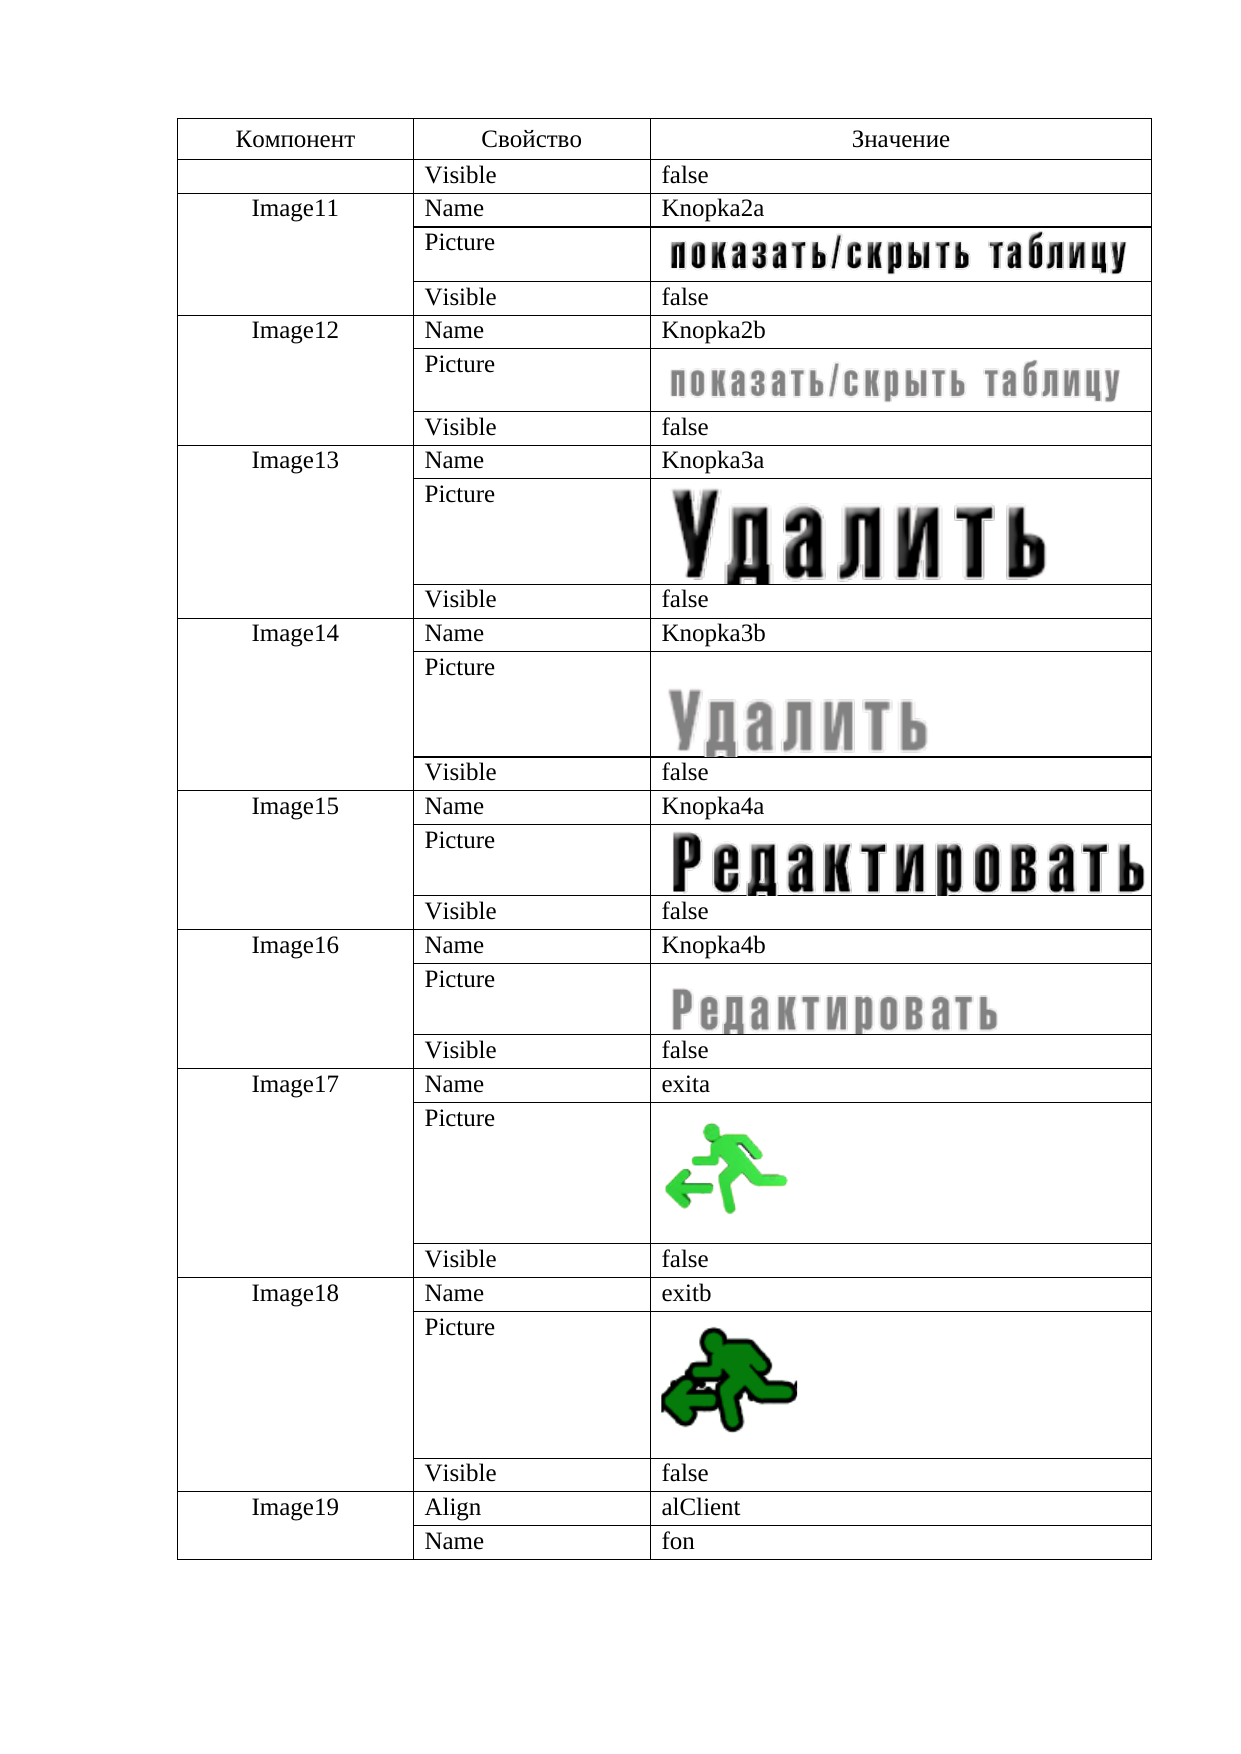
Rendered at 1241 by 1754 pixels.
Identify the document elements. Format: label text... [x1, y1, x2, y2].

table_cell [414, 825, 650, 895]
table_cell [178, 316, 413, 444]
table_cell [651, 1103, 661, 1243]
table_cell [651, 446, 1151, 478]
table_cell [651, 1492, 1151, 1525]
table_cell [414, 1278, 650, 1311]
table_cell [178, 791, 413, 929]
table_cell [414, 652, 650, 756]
picture [661, 963, 1152, 1034]
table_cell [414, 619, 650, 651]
picture [661, 1312, 798, 1458]
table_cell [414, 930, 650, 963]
table_cell Visible [414, 282, 650, 314]
picture [661, 479, 1147, 584]
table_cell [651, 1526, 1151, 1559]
table_cell false [651, 160, 1151, 192]
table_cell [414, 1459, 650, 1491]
table_header Компонент [178, 119, 413, 159]
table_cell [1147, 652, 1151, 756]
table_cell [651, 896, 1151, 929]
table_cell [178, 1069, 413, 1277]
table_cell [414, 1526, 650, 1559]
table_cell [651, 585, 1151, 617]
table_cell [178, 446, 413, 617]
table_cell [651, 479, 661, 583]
picture [661, 227, 1152, 281]
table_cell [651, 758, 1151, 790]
table_cell Image11 [178, 194, 413, 314]
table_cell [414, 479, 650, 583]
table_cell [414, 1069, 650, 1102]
table_cell Visible [414, 160, 650, 192]
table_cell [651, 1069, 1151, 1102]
table_cell Name [414, 194, 650, 226]
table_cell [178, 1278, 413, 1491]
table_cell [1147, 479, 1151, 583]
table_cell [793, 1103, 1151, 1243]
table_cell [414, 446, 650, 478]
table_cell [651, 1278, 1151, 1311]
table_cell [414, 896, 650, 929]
picture [661, 825, 1152, 896]
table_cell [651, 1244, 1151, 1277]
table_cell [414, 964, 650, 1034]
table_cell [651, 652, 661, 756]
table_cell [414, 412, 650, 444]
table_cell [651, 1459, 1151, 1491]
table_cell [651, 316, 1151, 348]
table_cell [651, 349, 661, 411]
picture [661, 1102, 793, 1244]
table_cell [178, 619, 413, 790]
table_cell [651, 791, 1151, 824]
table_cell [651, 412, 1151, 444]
table_header Значение [651, 119, 1151, 159]
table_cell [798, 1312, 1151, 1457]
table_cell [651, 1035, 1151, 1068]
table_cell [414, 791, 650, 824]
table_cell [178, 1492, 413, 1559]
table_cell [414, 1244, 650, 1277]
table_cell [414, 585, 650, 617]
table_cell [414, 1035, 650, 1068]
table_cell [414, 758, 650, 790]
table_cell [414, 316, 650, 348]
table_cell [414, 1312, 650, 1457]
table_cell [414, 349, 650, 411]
table_cell false [651, 282, 1151, 314]
picture [661, 652, 1147, 757]
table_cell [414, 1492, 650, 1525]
table_cell [651, 228, 661, 281]
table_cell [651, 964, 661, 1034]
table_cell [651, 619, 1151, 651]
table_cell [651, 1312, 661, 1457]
table_header Свойство [414, 119, 650, 159]
table_cell Knopka2a [651, 194, 1151, 226]
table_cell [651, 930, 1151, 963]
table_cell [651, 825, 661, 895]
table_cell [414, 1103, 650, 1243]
picture [661, 349, 1152, 411]
table_cell Picture [414, 228, 650, 281]
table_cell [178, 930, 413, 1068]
